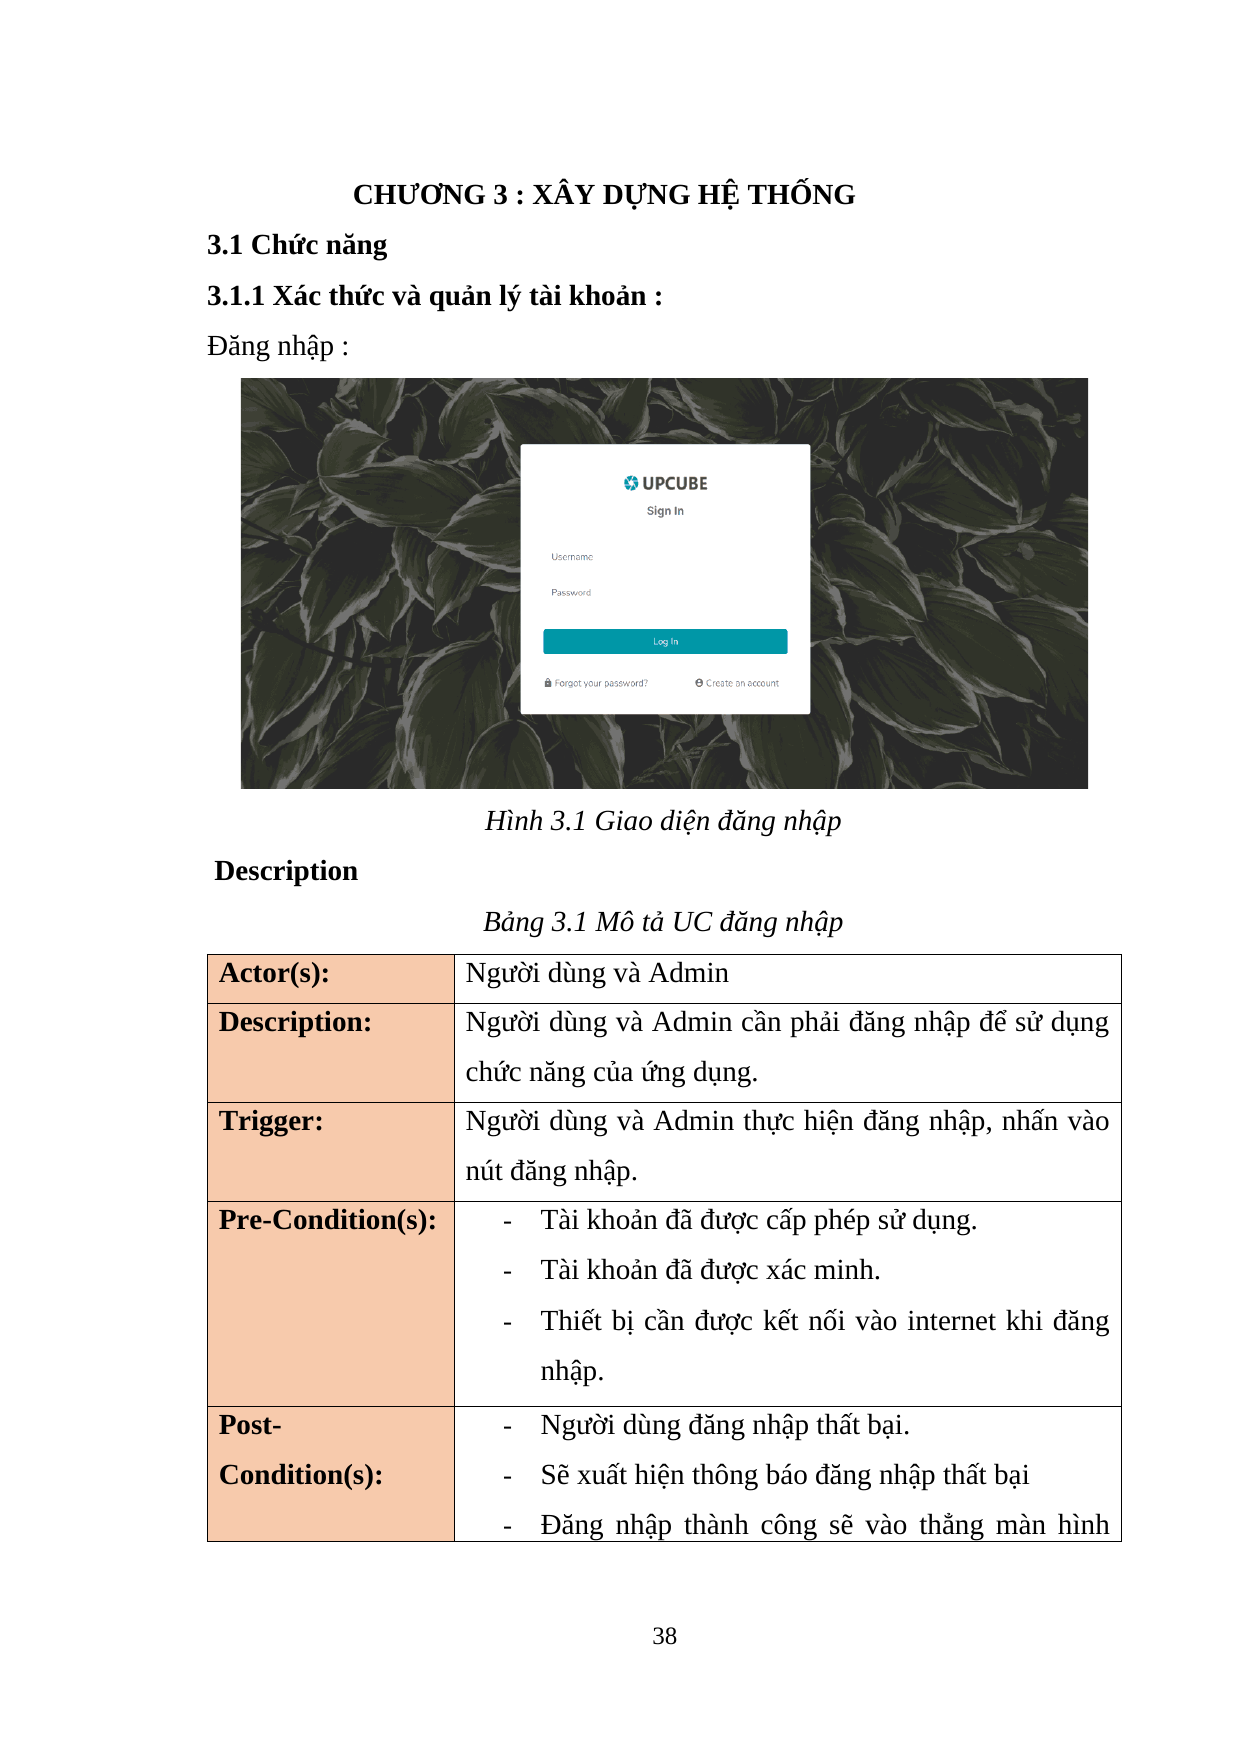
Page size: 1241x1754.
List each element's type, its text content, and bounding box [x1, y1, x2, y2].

subtitle 3.1.1 Xác thức và quản lý tài khoản : [207, 278, 1122, 311]
table_cell Người dùng và Admin thực hiện đăng nhập, nhấn vào nút đăng nhập. [455, 1103, 1121, 1201]
table_header Actor(s): [208, 955, 454, 1003]
text Bảng 3.1 Mô tả UC đăng nhập [207, 904, 1122, 937]
table_cell Tài khoản đã được cấp phép sử dụng. Tài khoản đã được xác minh. Thiết bị cần được kết nối vào internet khi đăng nhập. [455, 1202, 1121, 1406]
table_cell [455, 1407, 1121, 1541]
text Hình 3.1 Giao diện đăng nhập [207, 803, 1122, 837]
table_cell Post-Condition(s): [208, 1407, 454, 1541]
table_cell Trigger: [208, 1103, 454, 1201]
text Description [207, 853, 1122, 887]
table_cell Description: [208, 1004, 454, 1102]
picture [240, 378, 1089, 789]
subtitle 3.1 Chức năng [207, 227, 1122, 261]
table_header Người dùng và Admin [455, 955, 1121, 1003]
subtitle Đăng nhập : [207, 328, 1122, 362]
subtitle CHƯƠNG 3 : XÂY DỰNG HỆ THỐNG [207, 177, 1122, 211]
table_cell Người dùng và Admin cần phải đăng nhập để sử dụng chức năng của ứng dụng. [455, 1004, 1121, 1102]
table_cell Pre-Condition(s): [208, 1202, 454, 1406]
